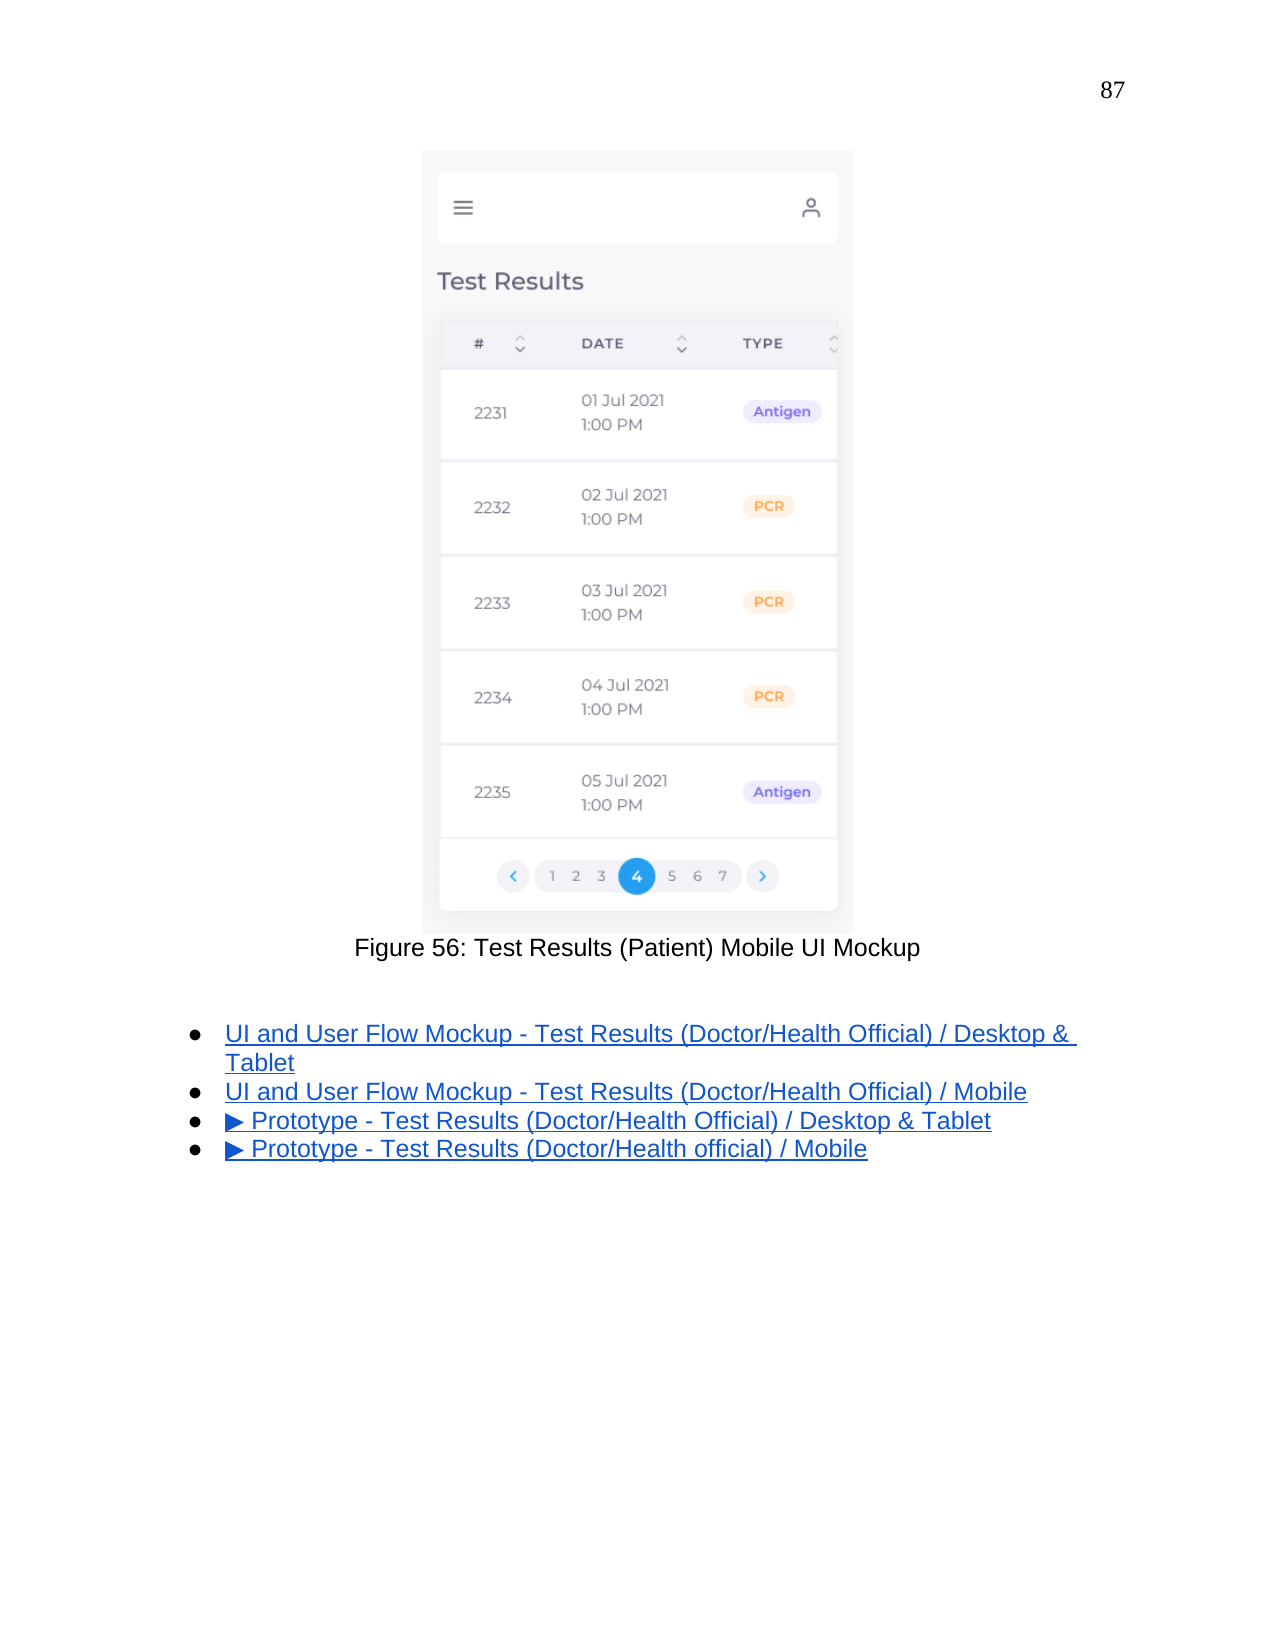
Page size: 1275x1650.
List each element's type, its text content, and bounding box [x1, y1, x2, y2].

picture [421, 150, 854, 934]
list ▶ Prototype - Test Results (Doctor/Health official) / Mobile [187, 1134, 1125, 1163]
list ▶ Prototype - Test Results (Doctor/Health Official) / Desktop & Tablet [187, 1106, 1125, 1134]
text Figure 56: Test Results (Patient) Mobile UI Mockup [150, 933, 1125, 962]
list UI and User Flow Mockup - Test Results (Doctor/Health Official) / Desktop & Tablet [187, 1019, 1125, 1077]
list UI and User Flow Mockup - Test Results (Doctor/Health Official) / Mobile [187, 1077, 1125, 1106]
